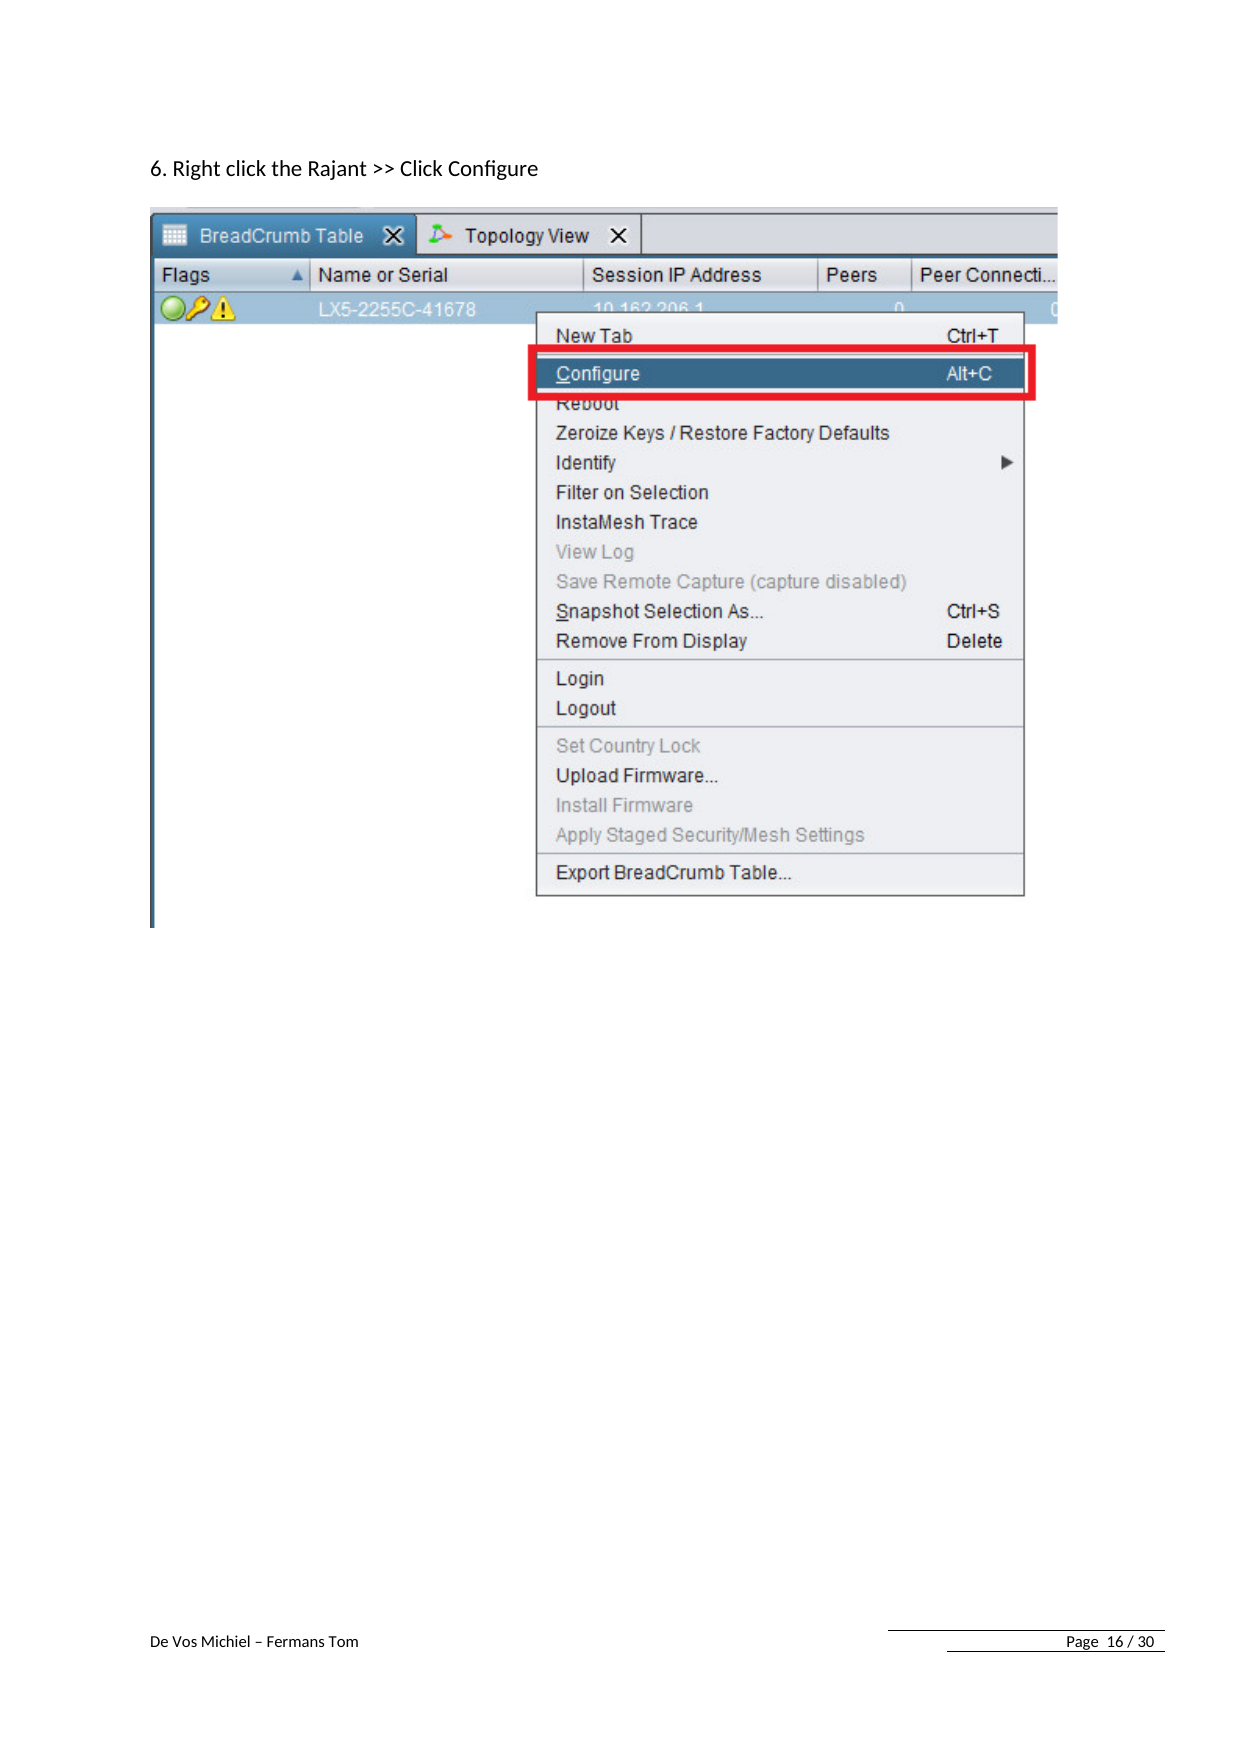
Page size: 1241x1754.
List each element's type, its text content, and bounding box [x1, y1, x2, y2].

picture [150, 207, 1058, 928]
text 6. Right click the Rajant >> Click Configure [150, 154, 1090, 182]
